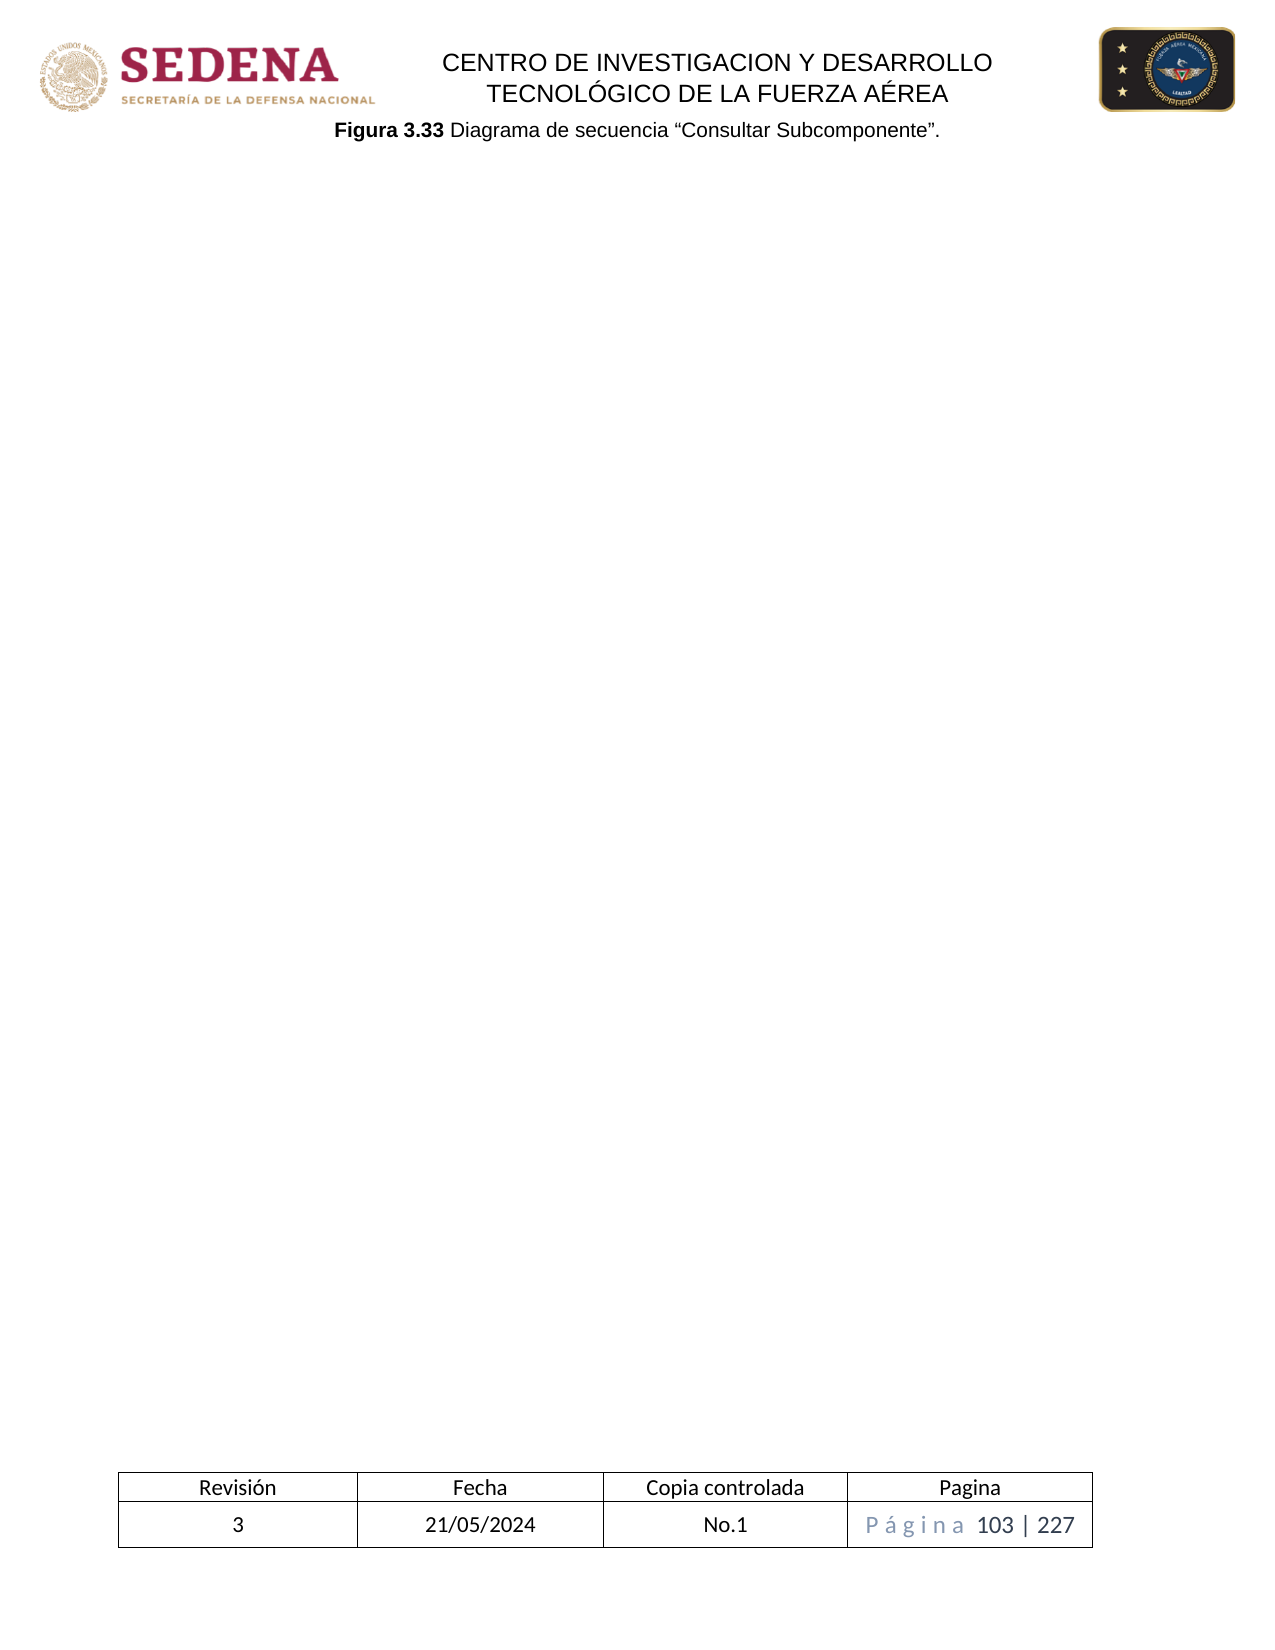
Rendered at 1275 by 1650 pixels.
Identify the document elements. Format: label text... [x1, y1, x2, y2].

picture [39, 27, 1236, 112]
text Figura 3.33 Diagrama de secuencia “Consultar Subcomponente”. [118, 118, 1157, 142]
